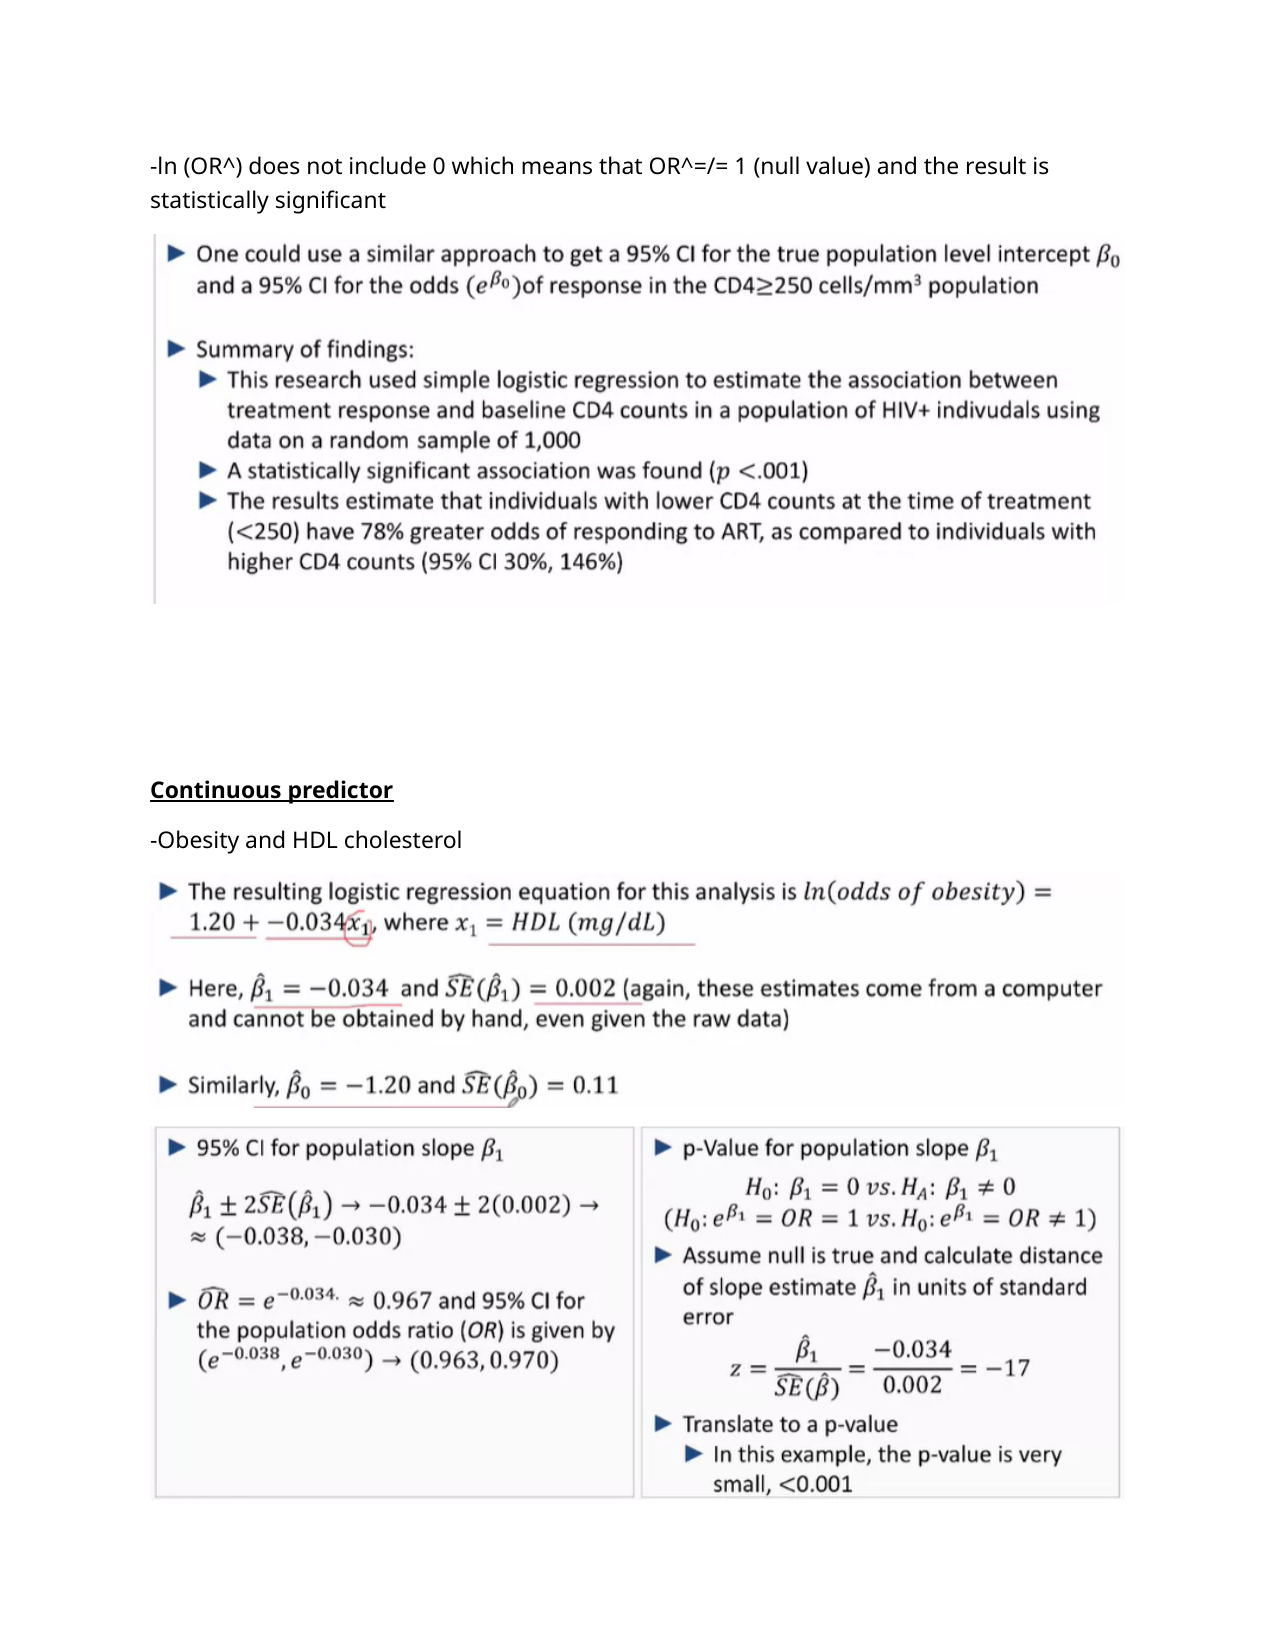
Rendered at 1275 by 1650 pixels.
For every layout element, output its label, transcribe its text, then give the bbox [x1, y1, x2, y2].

picture [150, 234, 1125, 604]
text -ln (OR^) does not include 0 which means that OR^=/= 1 (null value) and the result is statistically significant [150, 150, 1125, 215]
text -Obesity and HDL cholesterol [150, 824, 1125, 856]
picture [150, 1126, 1125, 1500]
picture [150, 874, 1125, 1108]
text Continuous predictor [150, 774, 1125, 805]
